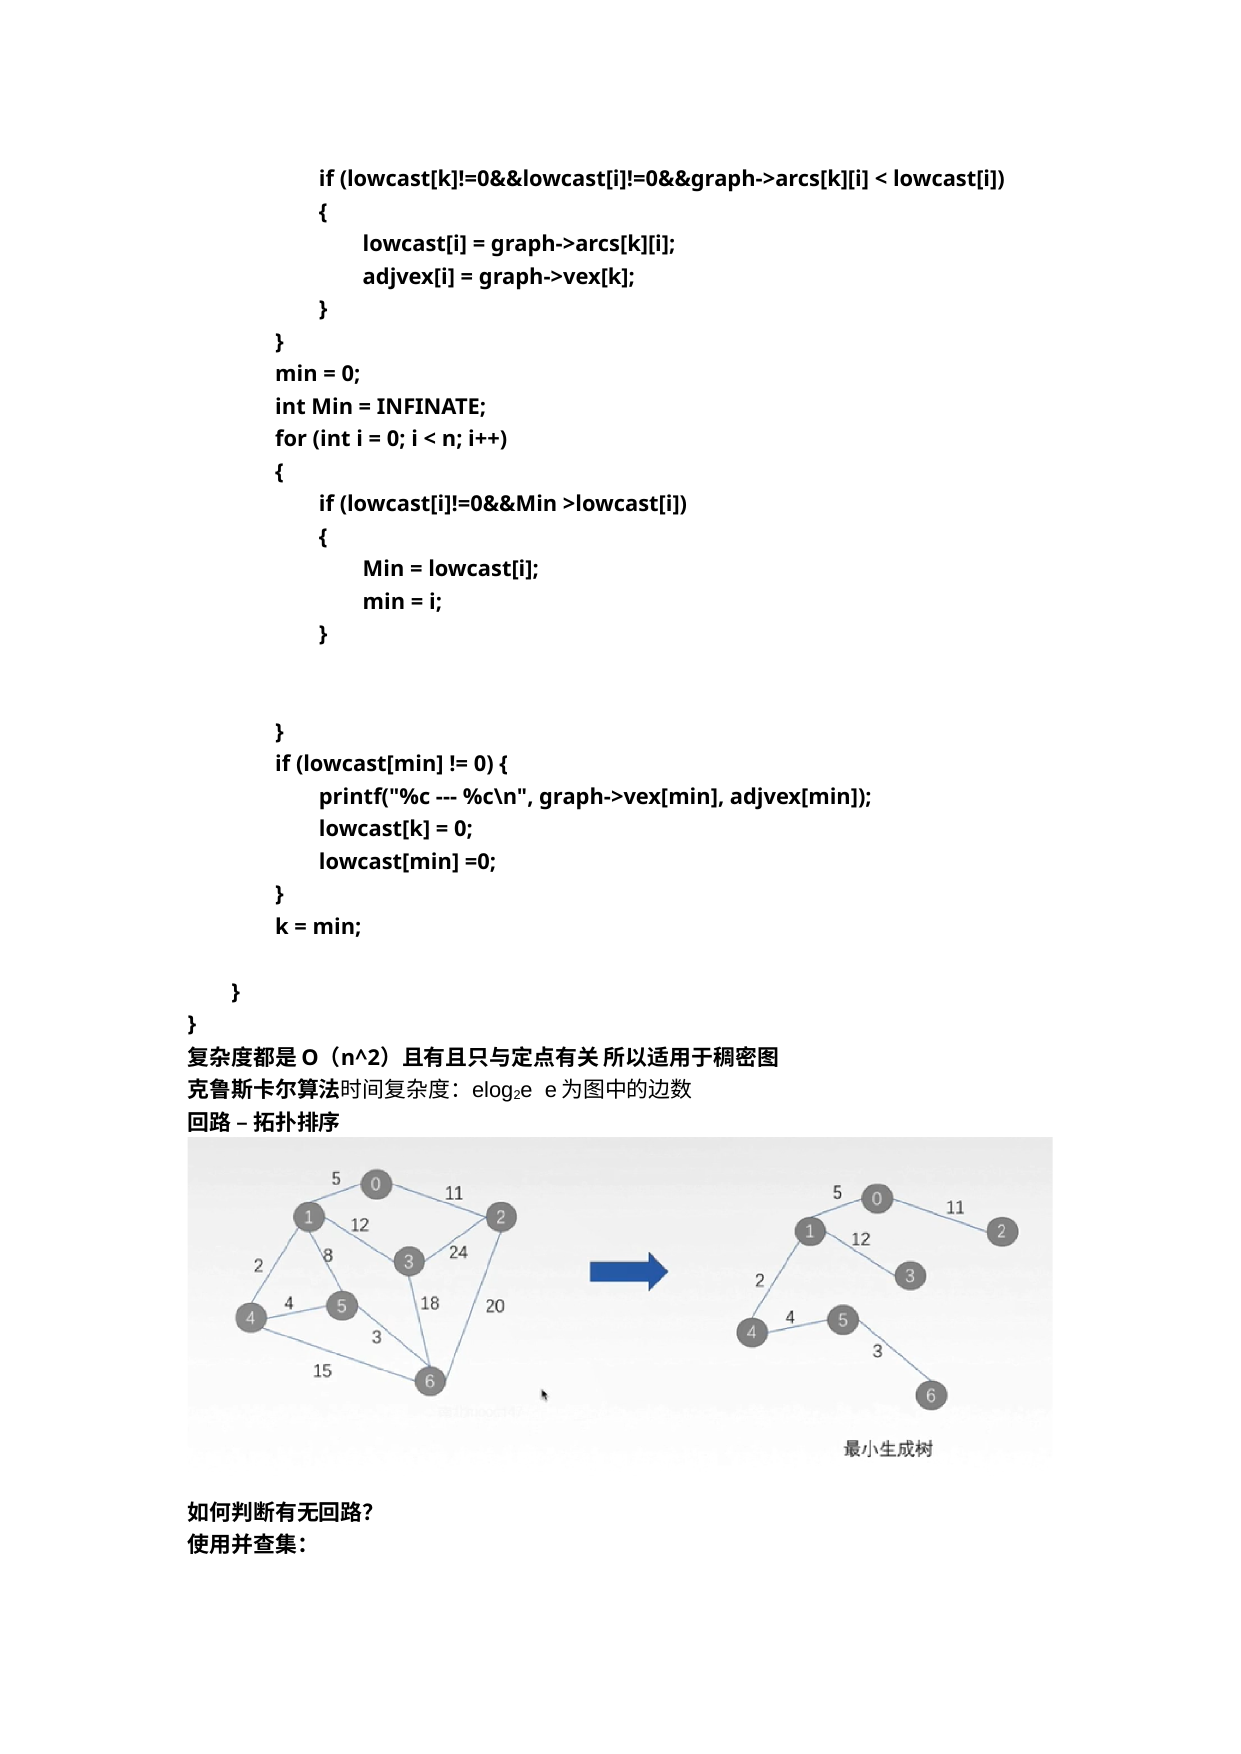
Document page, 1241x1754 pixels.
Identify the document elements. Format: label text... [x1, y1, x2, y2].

text 复杂度都是O（n^2）且有且只与定点有关 所以适用于稠密图 [187, 1039, 1053, 1072]
text } [187, 617, 1053, 649]
text } [187, 1007, 1053, 1039]
text printf("%c --- %c\n", graph->vex[min], adjvex[min]); [187, 779, 1053, 812]
text { [187, 519, 1053, 552]
text 使用并查集： [187, 1527, 1053, 1559]
picture [187, 1137, 1053, 1477]
text 回路 – 拓扑排序 [187, 1104, 1053, 1137]
text } [187, 877, 1053, 909]
text Min = lowcast[i]; [187, 552, 1053, 584]
text { [187, 454, 1053, 487]
text if (lowcast[k]!=0&&lowcast[i]!=0&&graph->arcs[k][i] < lowcast[i]) [187, 162, 1053, 194]
text if (lowcast[i]!=0&&Min >lowcast[i]) [187, 487, 1053, 519]
text lowcast[min] =0; [187, 844, 1053, 877]
text if (lowcast[min] != 0) { [187, 747, 1053, 779]
text 如何判断有无回路？ [187, 1494, 1053, 1527]
text 克鲁斯卡尔算法时间复杂度：elog2e e为图中的边数 [187, 1072, 1053, 1104]
text adjvex[i] = graph->vex[k]; [187, 259, 1053, 292]
text int Min = INFINATE; [187, 389, 1053, 422]
text min = 0; [187, 357, 1053, 389]
text } [187, 292, 1053, 324]
text } [187, 324, 1053, 357]
text } [187, 974, 1053, 1007]
text lowcast[k] = 0; [187, 812, 1053, 844]
text for (int i = 0; i < n; i++) [187, 422, 1053, 454]
text lowcast[i] = graph->arcs[k][i]; [187, 227, 1053, 259]
text min = i; [187, 584, 1053, 617]
text } [187, 714, 1053, 747]
text k = min; [187, 909, 1053, 942]
text { [187, 194, 1053, 227]
